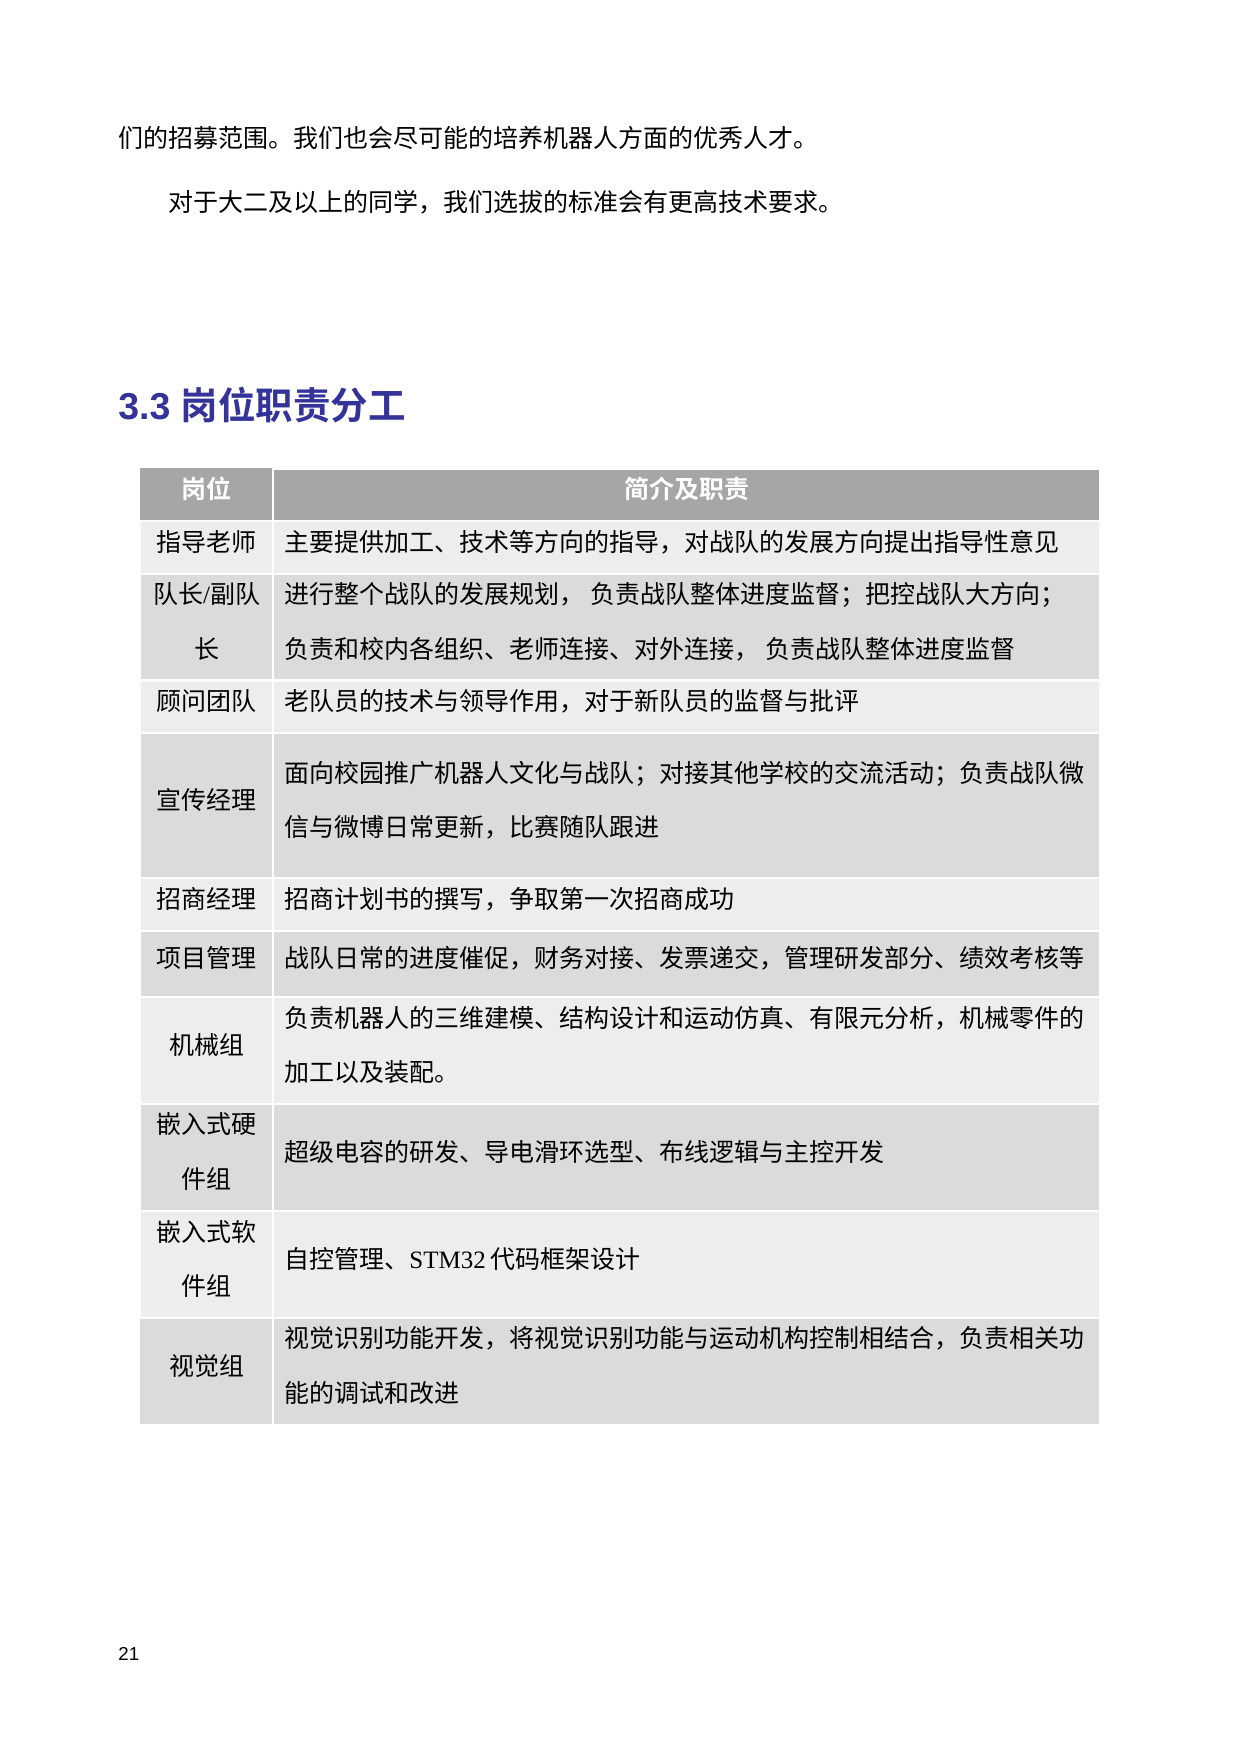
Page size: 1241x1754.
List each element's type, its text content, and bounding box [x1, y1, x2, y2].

table_cell 队长/副队长 [141, 575, 272, 679]
table_cell 项目管理 [141, 932, 272, 996]
table_cell 招商经理 [141, 879, 272, 930]
subtitle 岗位职责分工 [118, 376, 1122, 430]
table_cell 指导老师 [141, 522, 272, 573]
table_header 简介及职责 [274, 470, 1099, 520]
table_cell 面向校园推广机器人文化与战队；对接其他学校的交流活动；负责战队微信与微博日常更新，比赛随队跟进 [274, 734, 1099, 877]
table_cell 招商计划书的撰写，争取第一次招商成功 [274, 879, 1099, 930]
text 对于大二及以上的同学，我们选拔的标准会有更高技术要求。 [118, 183, 1122, 219]
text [118, 118, 1122, 154]
table_cell 嵌入式软件组 [141, 1212, 272, 1317]
table_cell 嵌入式硬件组 [141, 1105, 272, 1210]
table_cell 视觉识别功能开发，将视觉识别功能与运动机构控制相结合，负责相关功能的调试和改进 [274, 1319, 1099, 1424]
table_cell 超级电容的研发、导电滑环选型、布线逻辑与主控开发 [274, 1105, 1099, 1210]
table_cell 进行整个战队的发展规划， 负责战队整体进度监督；把控战队大方向；负责和校内各组织、老师连接、对外连接， 负责战队整体进度监督 [274, 575, 1099, 679]
table_cell 负责机器人的三维建模、结构设计和运动仿真、有限元分析，机械零件的加工以及装配。 [274, 998, 1099, 1103]
table_cell 老队员的技术与领导作用，对于新队员的监督与批评 [274, 682, 1099, 732]
table_cell 视觉组 [140, 1319, 272, 1424]
table_cell 宣传经理 [141, 734, 272, 877]
table_cell 主要提供加工、技术等方向的指导，对战队的发展方向提出指导性意见 [274, 522, 1099, 573]
table_cell 战队日常的进度催促，财务对接、发票递交，管理研发部分、绩效考核等 [274, 932, 1099, 996]
table_header 岗位 [140, 468, 272, 520]
table_cell 顾问团队 [141, 682, 272, 732]
table_cell 机械组 [141, 998, 272, 1103]
table_cell 自控管理、STM32代码框架设计 [274, 1212, 1099, 1317]
